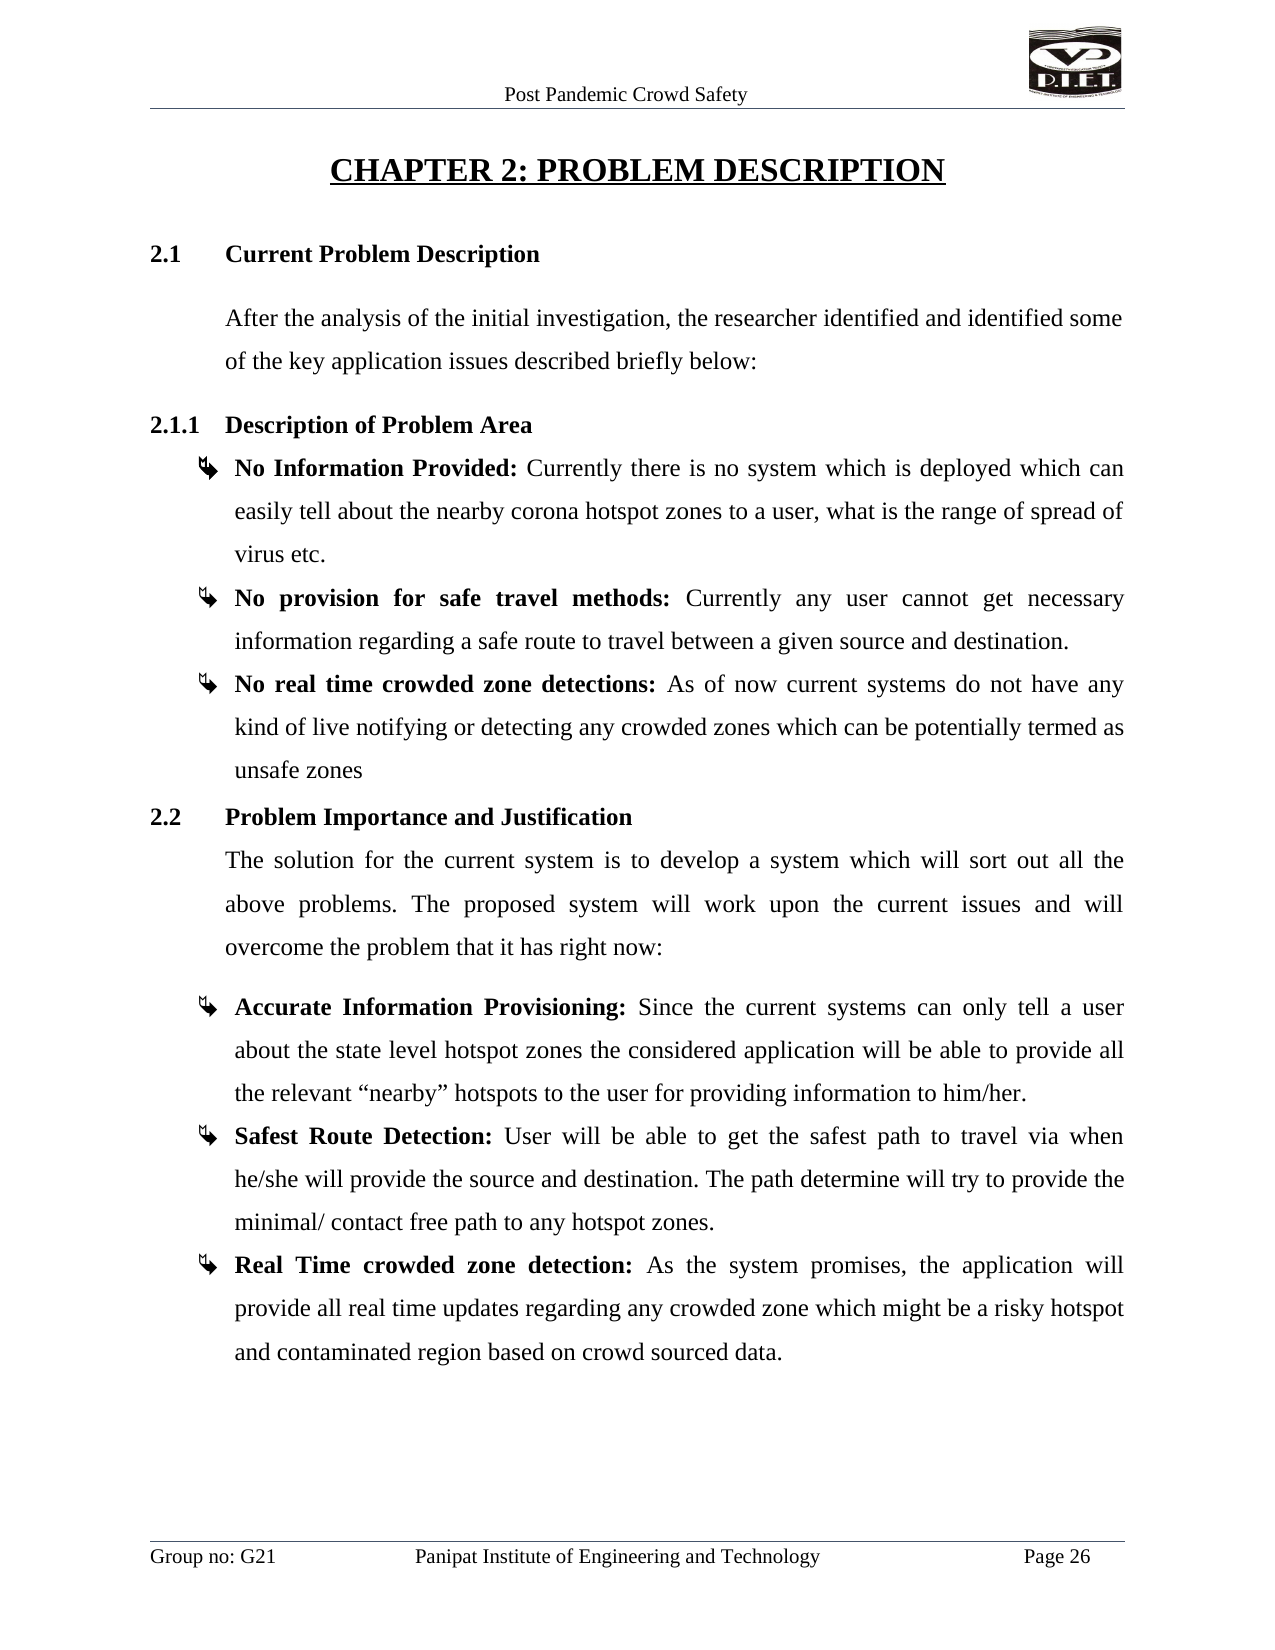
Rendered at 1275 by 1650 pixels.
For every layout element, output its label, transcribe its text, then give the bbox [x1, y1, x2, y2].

list Real Time crowded zone detection: As the system promises, the application will provide all real time updates regarding any crowded zone which might be a risky hotspot and contaminated region based on crowd sourced data. [197, 1250, 1125, 1365]
list Accurate Information Provisioning: Since the current systems can only tell a user about the state level hotspot zones the considered application will be able to provide all the relevant “nearby” hotspots to the user for providing information to him/her. [197, 992, 1125, 1107]
subtitle After the analysis of the initial investigation, the researcher identified and identified some of the key application issues described briefly below: [225, 303, 1125, 375]
subtitle 2.1.1 Description of Problem Area [150, 410, 1125, 439]
subtitle CHAPTER 2: PROBLEM DESCRIPTION [150, 150, 1125, 188]
list No provision for safe travel methods: Currently any user cannot get necessary information regarding a safe route to travel between a given source and destination. [197, 583, 1125, 654]
subtitle 2.2 Problem Importance and Justification [150, 802, 1125, 831]
subtitle 2.1 Current Problem Description [150, 239, 1125, 268]
list No real time crowded zone detections: As of now current systems do not have any kind of live notifying or detecting any crowded zones which can be potentially termed as unsafe zones [197, 669, 1125, 784]
picture [1029, 23, 1122, 101]
list No Information Provided: Currently there is no system which is deployed which can easily tell about the nearby corona hotspot zones to a user, what is the range of spread of virus etc. [197, 453, 1125, 568]
text The solution for the current system is to develop a system which will sort out all the above problems. The proposed system will work upon the current issues and will overcome the problem that it has right now: [225, 846, 1125, 961]
list Safest Route Detection: User will be able to get the safest path to travel via when he/she will provide the source and destination. The path determine will try to provide the minimal/ contact free path to any hotspot zones. [197, 1121, 1125, 1236]
